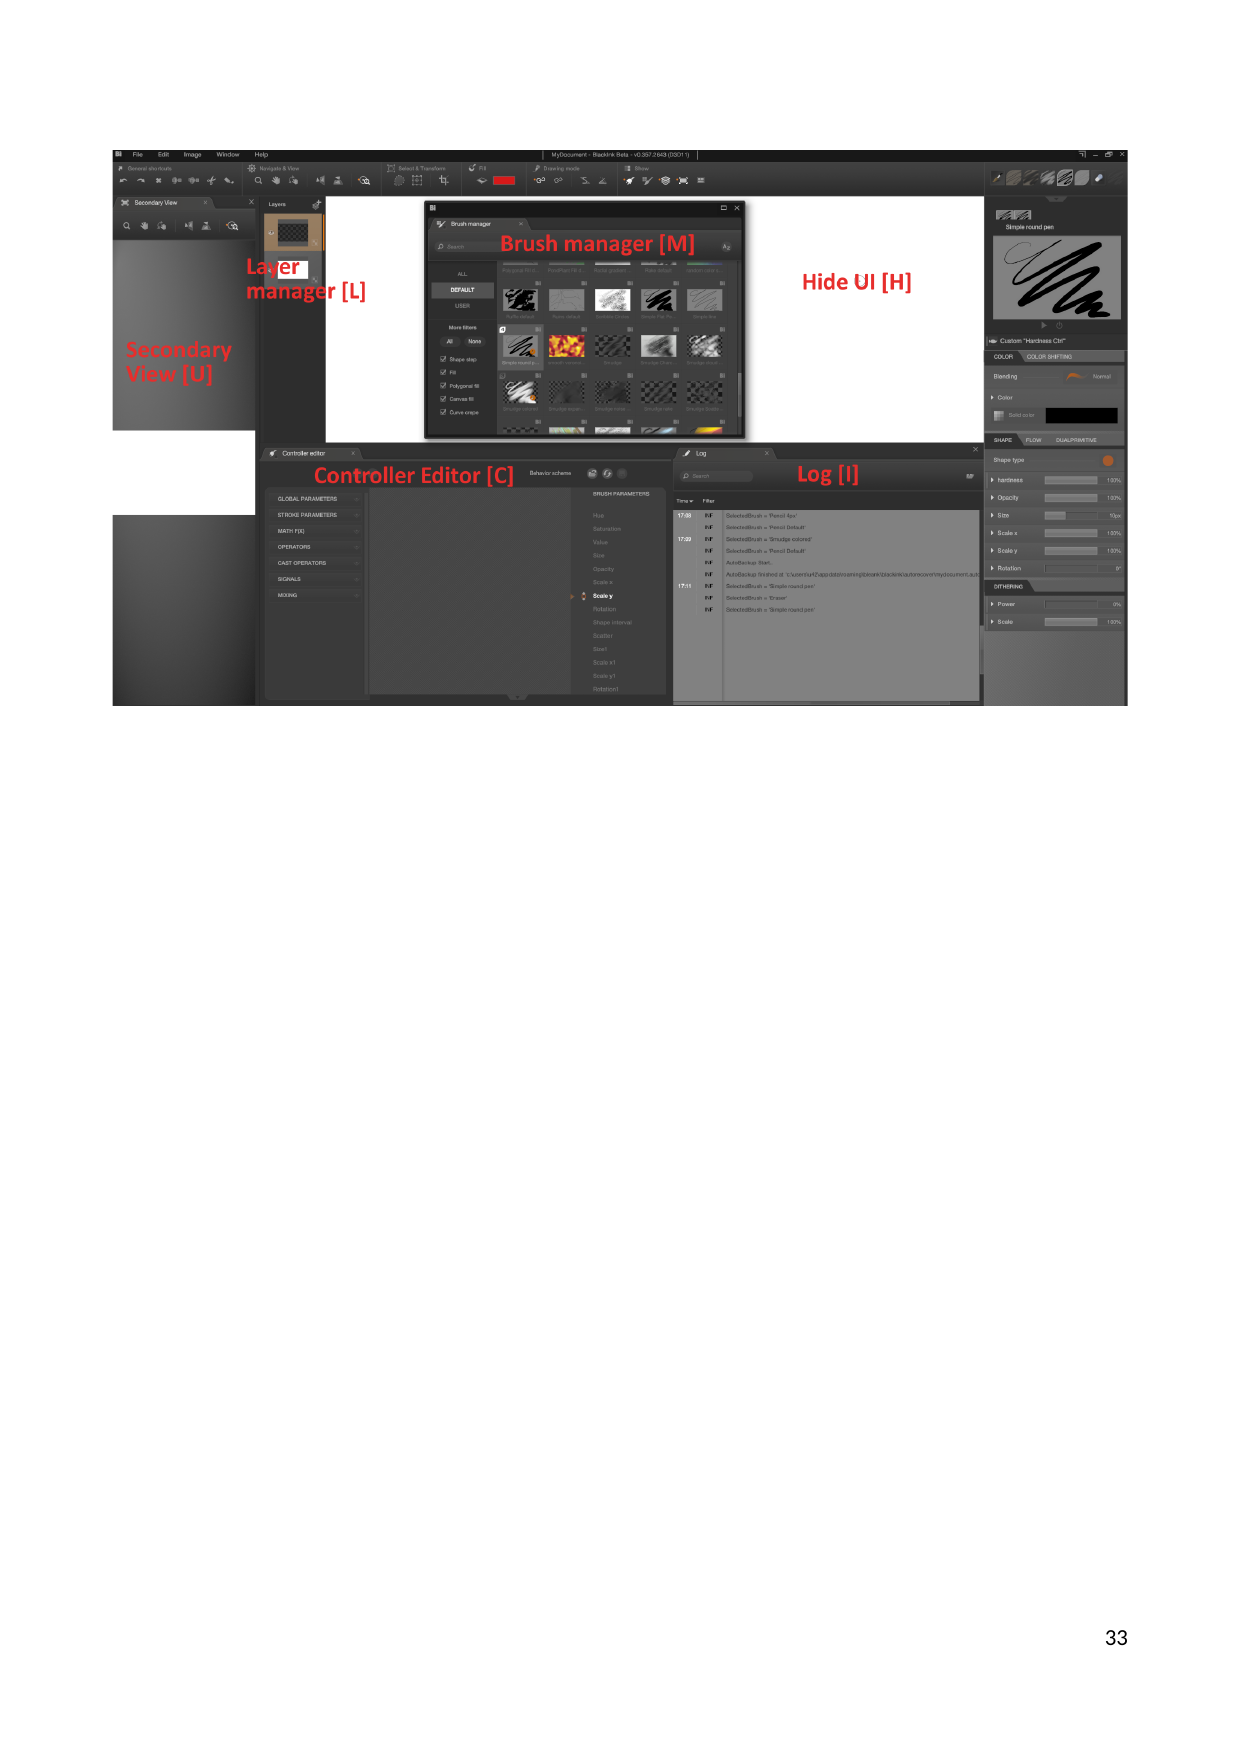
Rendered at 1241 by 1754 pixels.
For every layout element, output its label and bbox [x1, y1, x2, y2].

picture [112, 150, 1128, 706]
